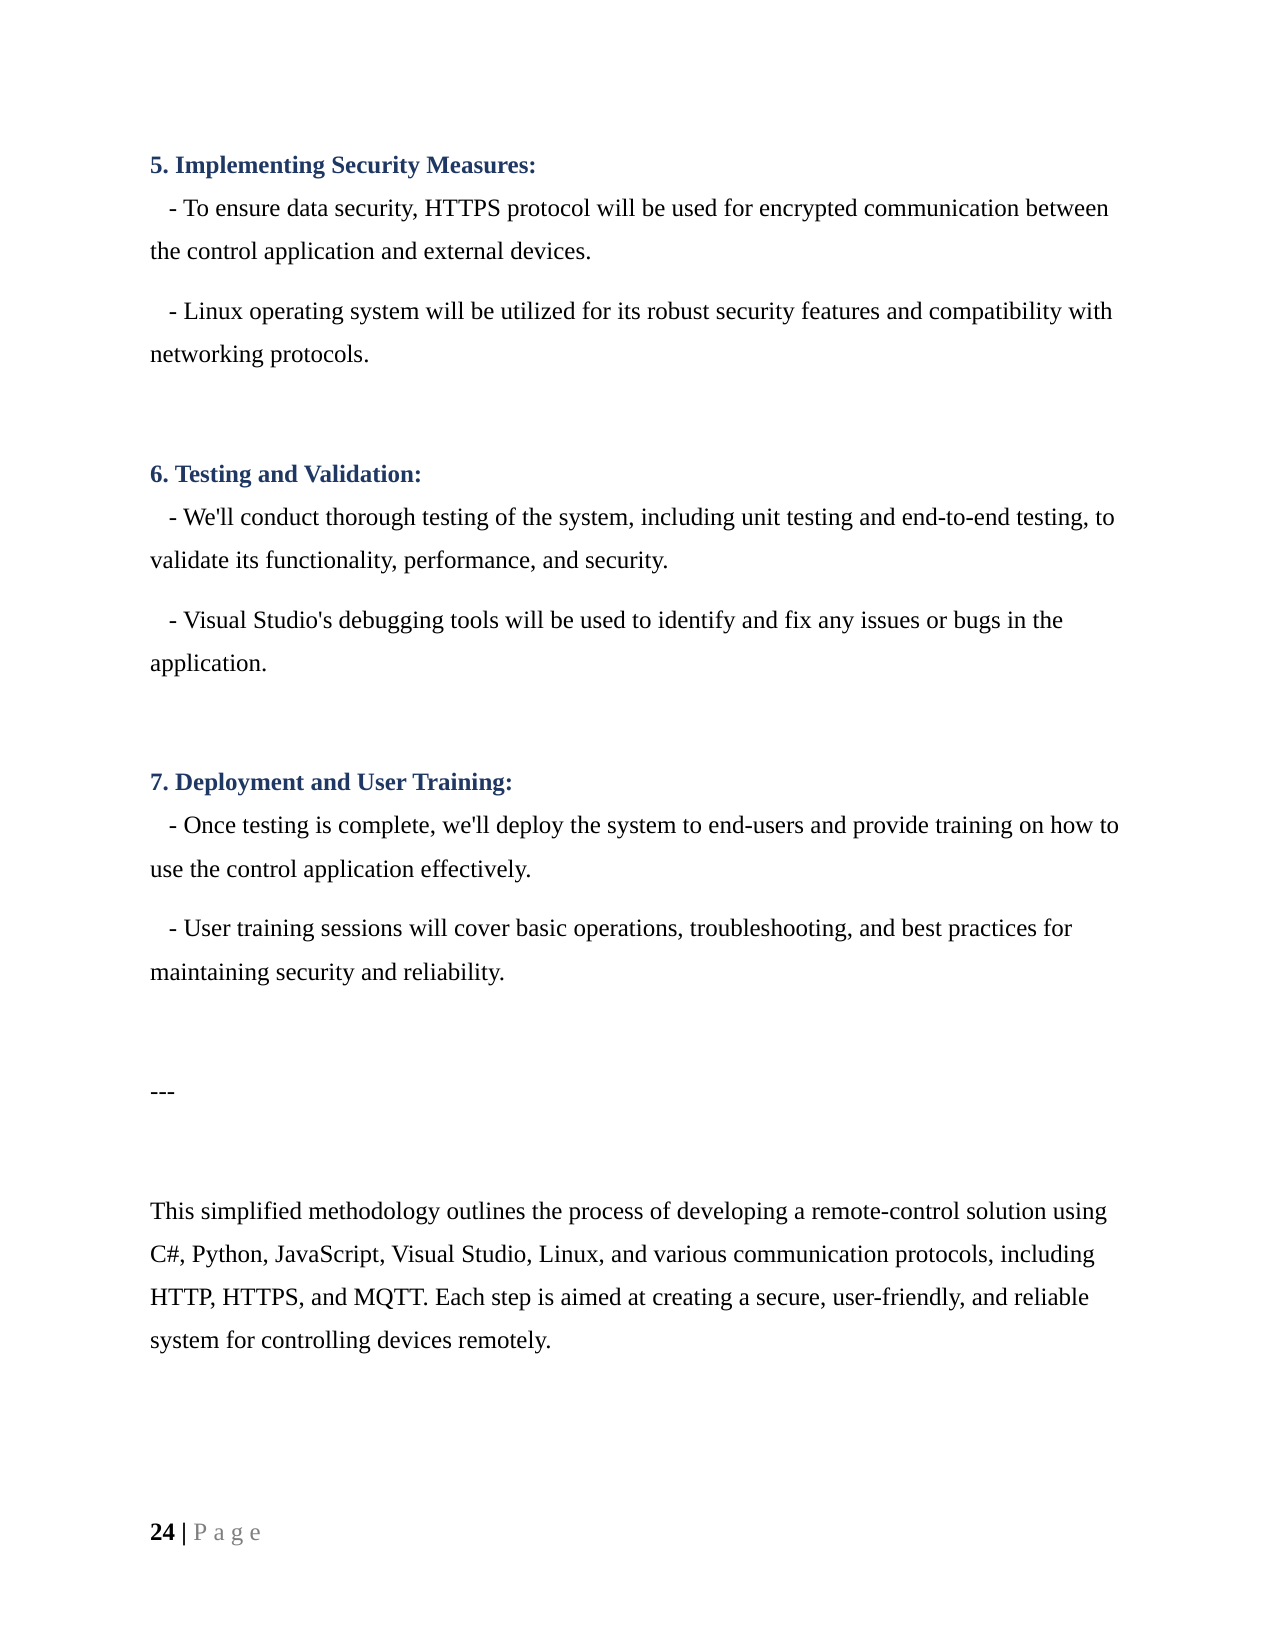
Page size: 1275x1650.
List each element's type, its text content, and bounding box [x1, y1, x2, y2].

subtitle 7. Deployment and User Training: [150, 767, 1125, 796]
text This simplified methodology outlines the process of developing a remote-control solution using C#, Python, JavaScript, Visual Studio, Linux, and various communication protocols, including HTTP, HTTPS, and MQTT. Each step is aimed at creating a secure, user-friendly, and reliable system for controlling devices remotely. [150, 1196, 1125, 1354]
text - User training sessions will cover basic operations, troubleshooting, and best practices for maintaining security and reliability. [150, 913, 1125, 985]
text - Linux operating system will be utilized for its robust security features and compatibility with networking protocols. [150, 296, 1125, 368]
text - To ensure data security, HTTPS protocol will be used for encrypted communication between the control application and external devices. [150, 193, 1125, 265]
text - We'll conduct thorough testing of the system, including unit testing and end-to-end testing, to validate its functionality, performance, and security. [150, 502, 1125, 574]
text - Visual Studio's debugging tools will be used to identify and fix any issues or bugs in the application. [150, 605, 1125, 677]
text --- [150, 1076, 1125, 1105]
subtitle 6. Testing and Validation: [150, 459, 1125, 487]
text - Once testing is complete, we'll deploy the system to end-users and provide training on how to use the control application effectively. [150, 811, 1125, 882]
subtitle 5. Implementing Security Measures: [150, 150, 1125, 179]
